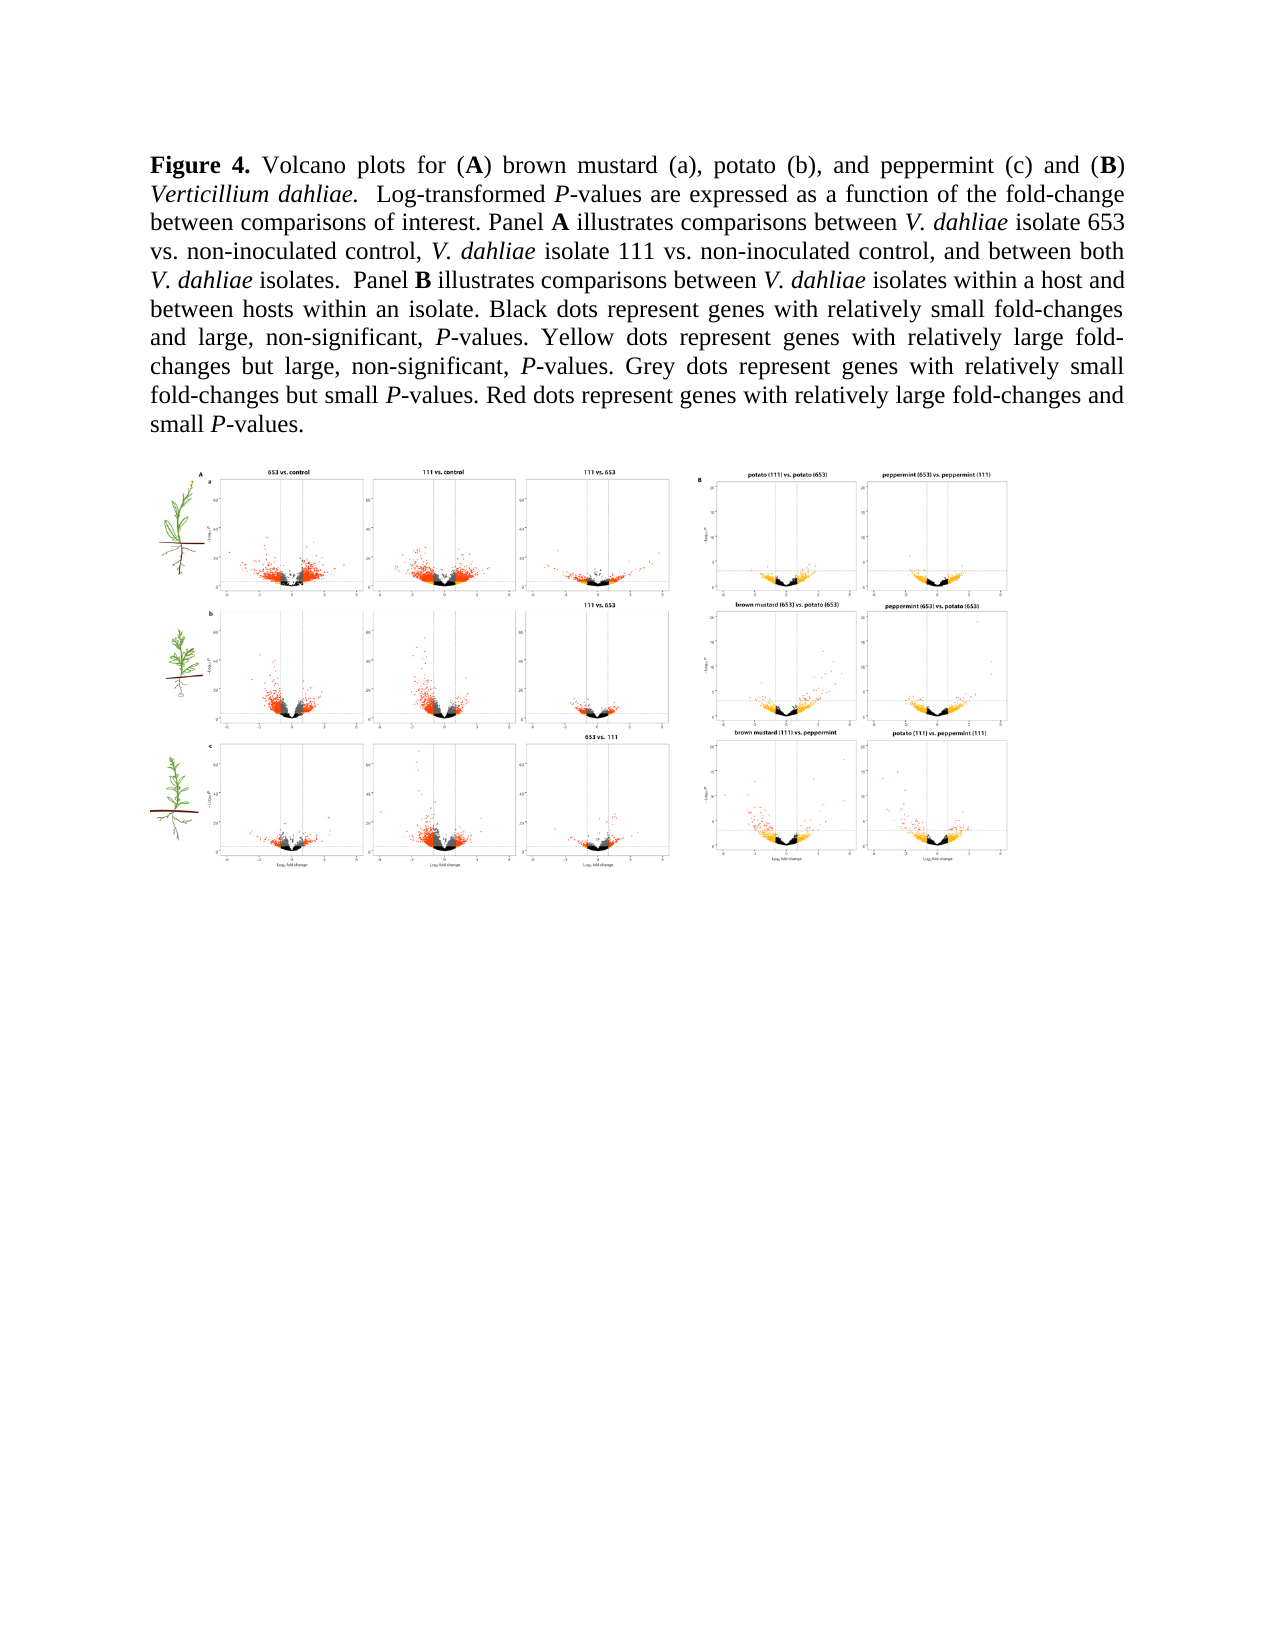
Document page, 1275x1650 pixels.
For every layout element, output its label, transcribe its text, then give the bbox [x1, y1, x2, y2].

picture [150, 466, 1018, 875]
text Figure 4. Volcano plots for (A) brown mustard (a), potato (b), and peppermint (c) and (B) Verticillium dahliae. Log-transformed P-values are expressed as a function of the fold-change between comparisons of interest. Panel A illustrates comparisons between V. dahliae isolate 653 vs. non-inoculated control, V. dahliae isolate 111 vs. non-inoculated control, and between both V. dahliae isolates. Panel B illustrates comparisons between V. dahliae isolates within a host and between hosts within an isolate. Black dots represent genes with relatively small fold-changes and large, non-significant, P-values. Yellow dots represent genes with relatively large fold-changes but large, non-significant, P-values. Grey dots represent genes with relatively small fold-changes but small P-values. Red dots represent genes with relatively large fold-changes and small P-values. [150, 150, 1125, 437]
